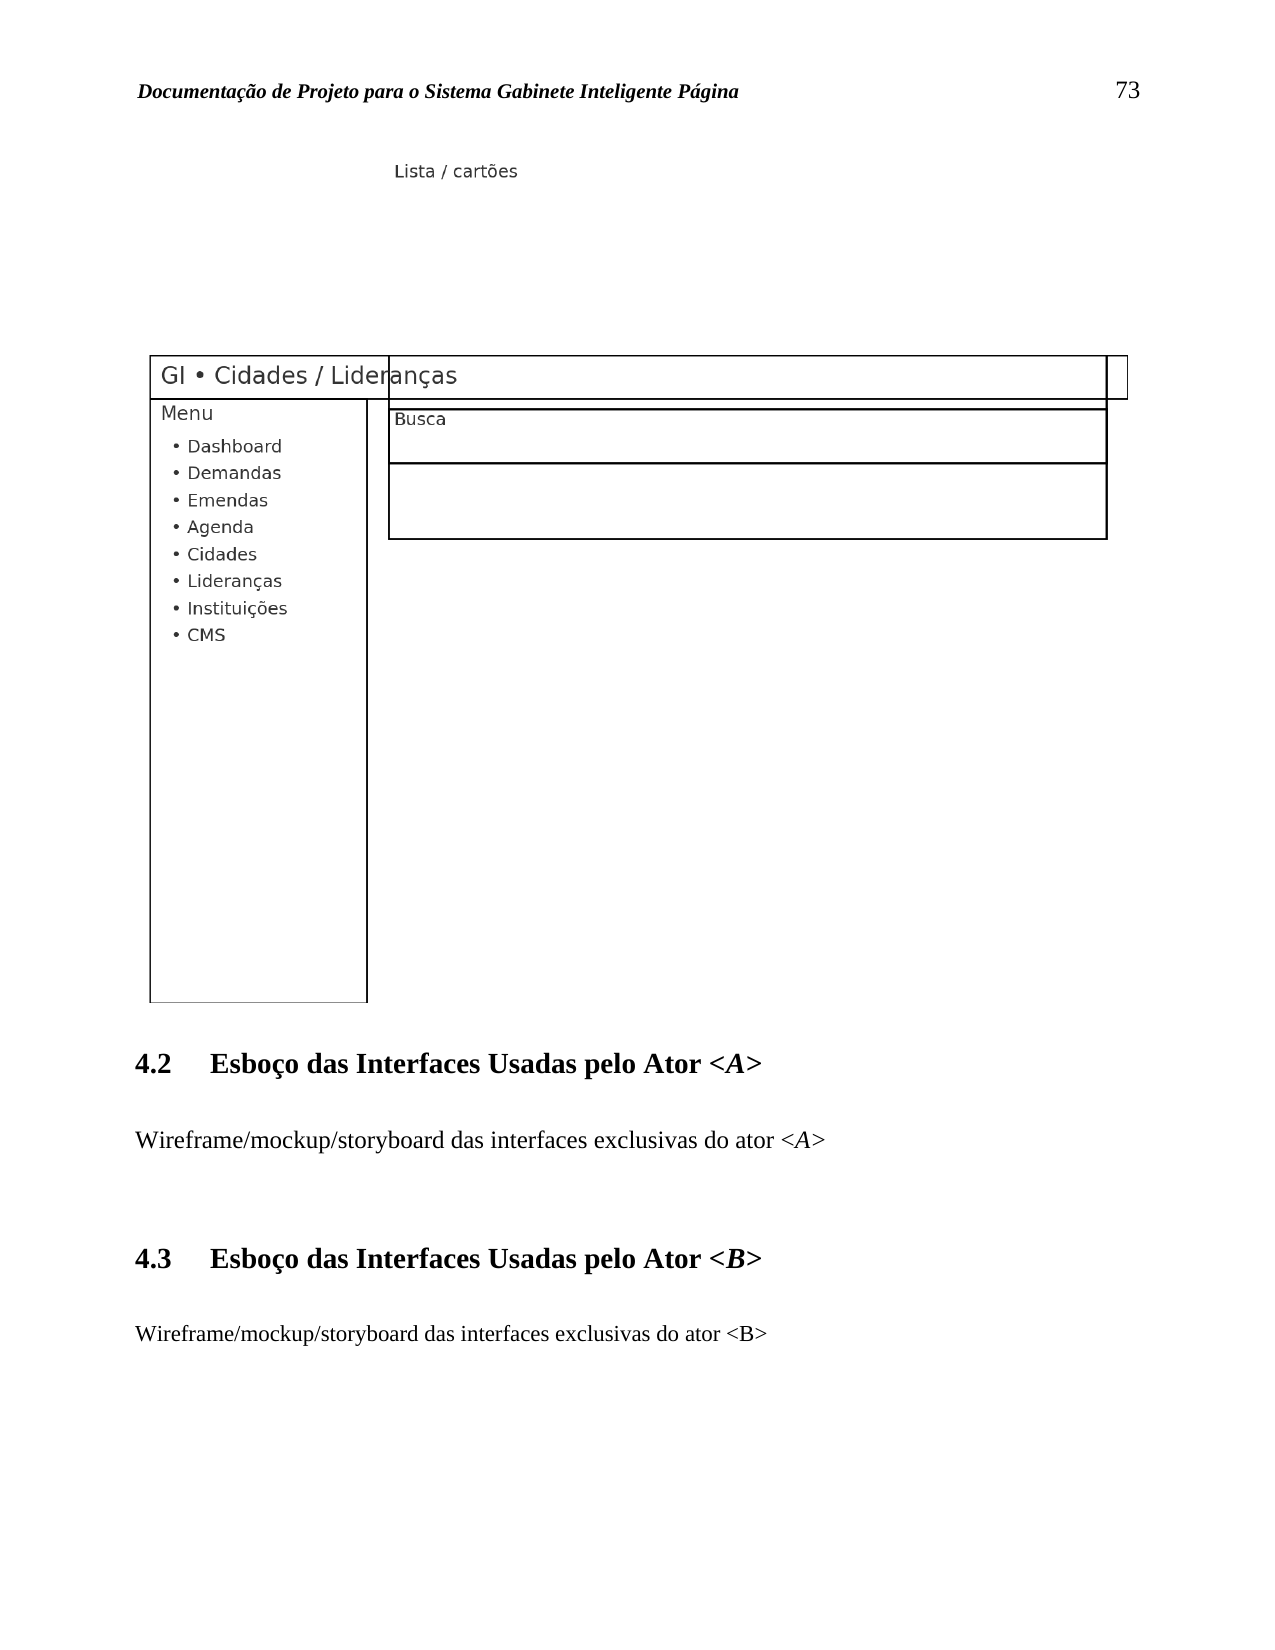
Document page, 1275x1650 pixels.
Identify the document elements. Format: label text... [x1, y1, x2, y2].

picture [135, 150, 1140, 1017]
text Wireframe/mockup/storyboard das interfaces exclusivas do ator <A> [135, 1125, 1140, 1154]
list Esboço das Interfaces Usadas pelo Ator <A> [135, 1046, 1140, 1079]
text Wireframe/mockup/storyboard das interfaces exclusivas do ator <B> [135, 1320, 1140, 1347]
list Esboço das Interfaces Usadas pelo Ator <B> [135, 1241, 1140, 1274]
